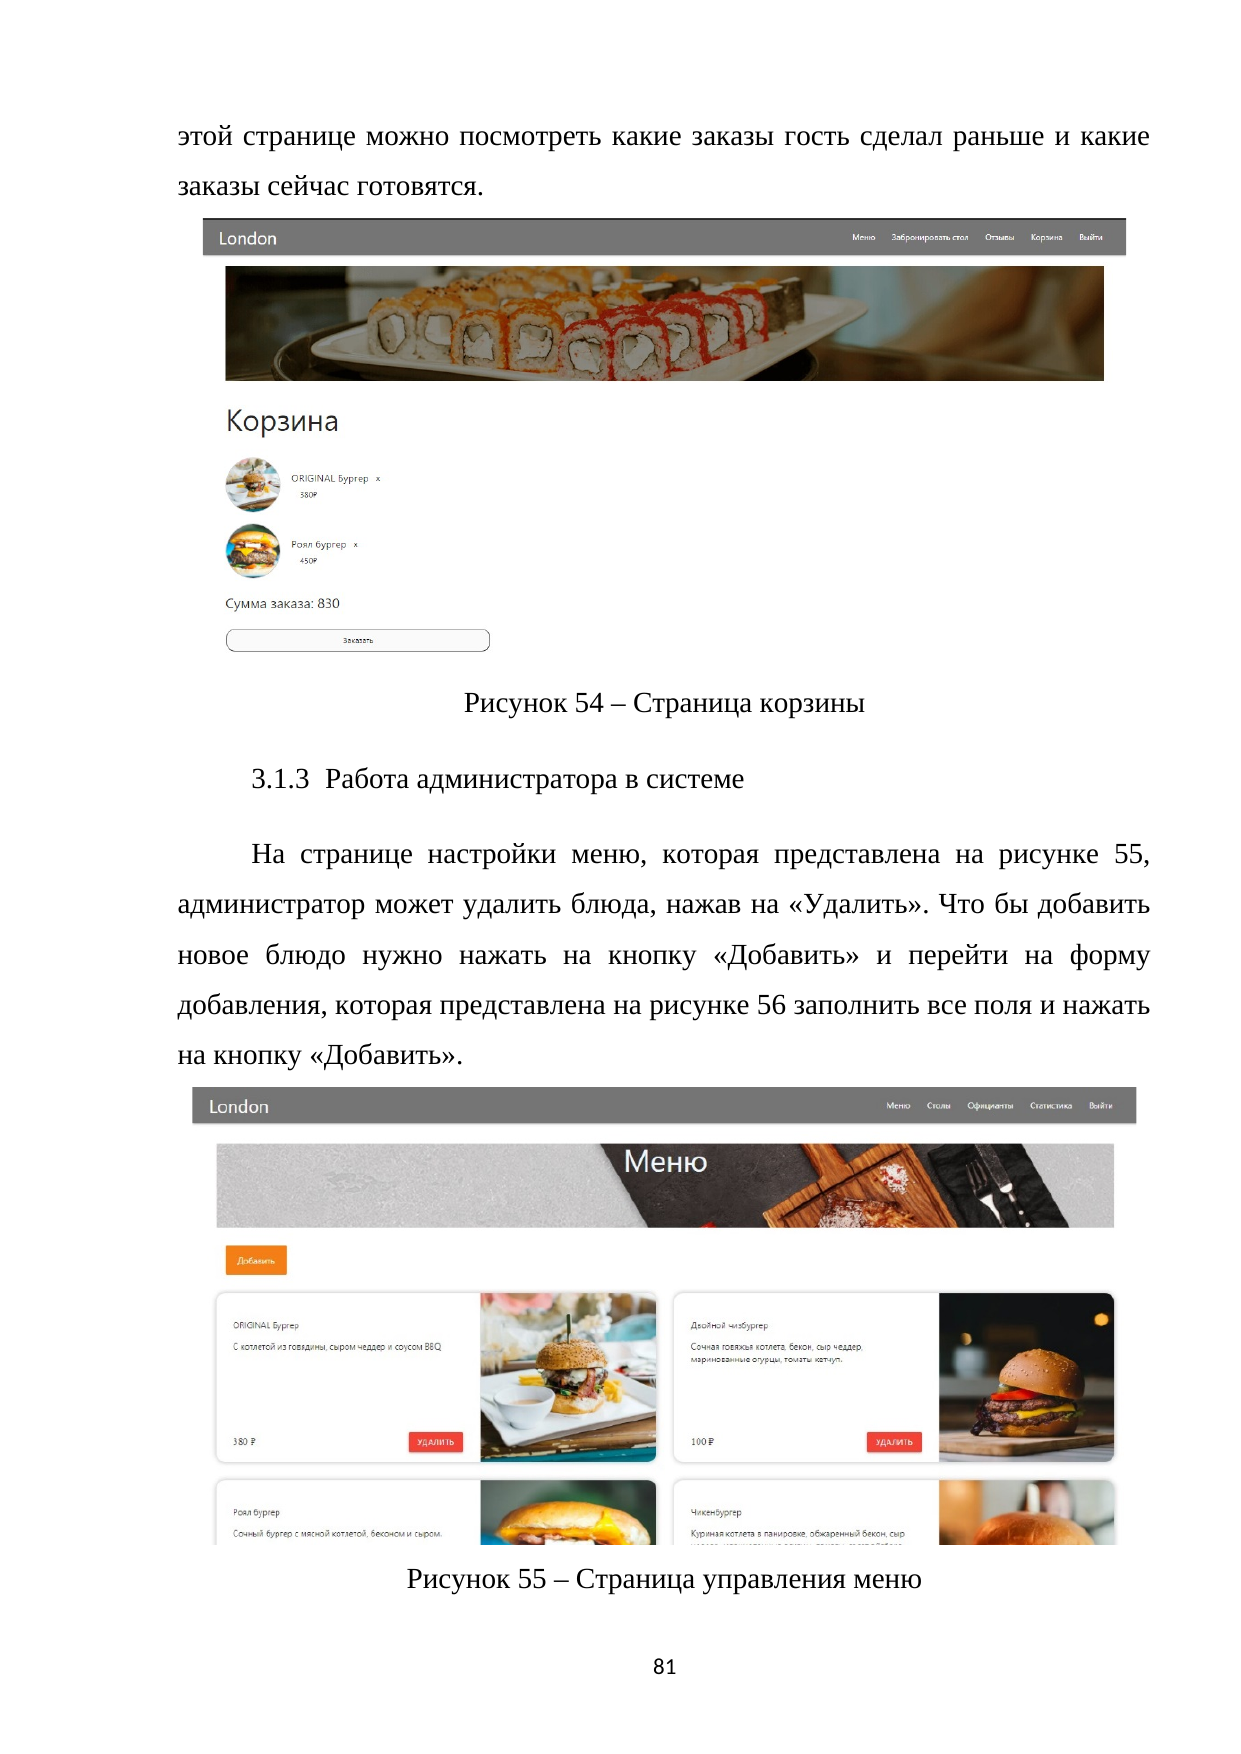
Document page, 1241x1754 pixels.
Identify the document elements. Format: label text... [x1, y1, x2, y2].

text Работа администратора в системе [251, 761, 1152, 794]
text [177, 118, 1152, 202]
text На странице настройки меню, которая представлена на рисунке 55, администратор может удалить блюда, нажав на «Удалить». Что бы добавить новое блюдо нужно нажать на кнопку «Добавить» и перейти на форму добавления, которая представлена на рисунке 56 заполнить все поля и нажать на кнопку «Добавить». [177, 836, 1152, 1071]
picture [192, 1087, 1137, 1545]
picture [202, 218, 1127, 669]
